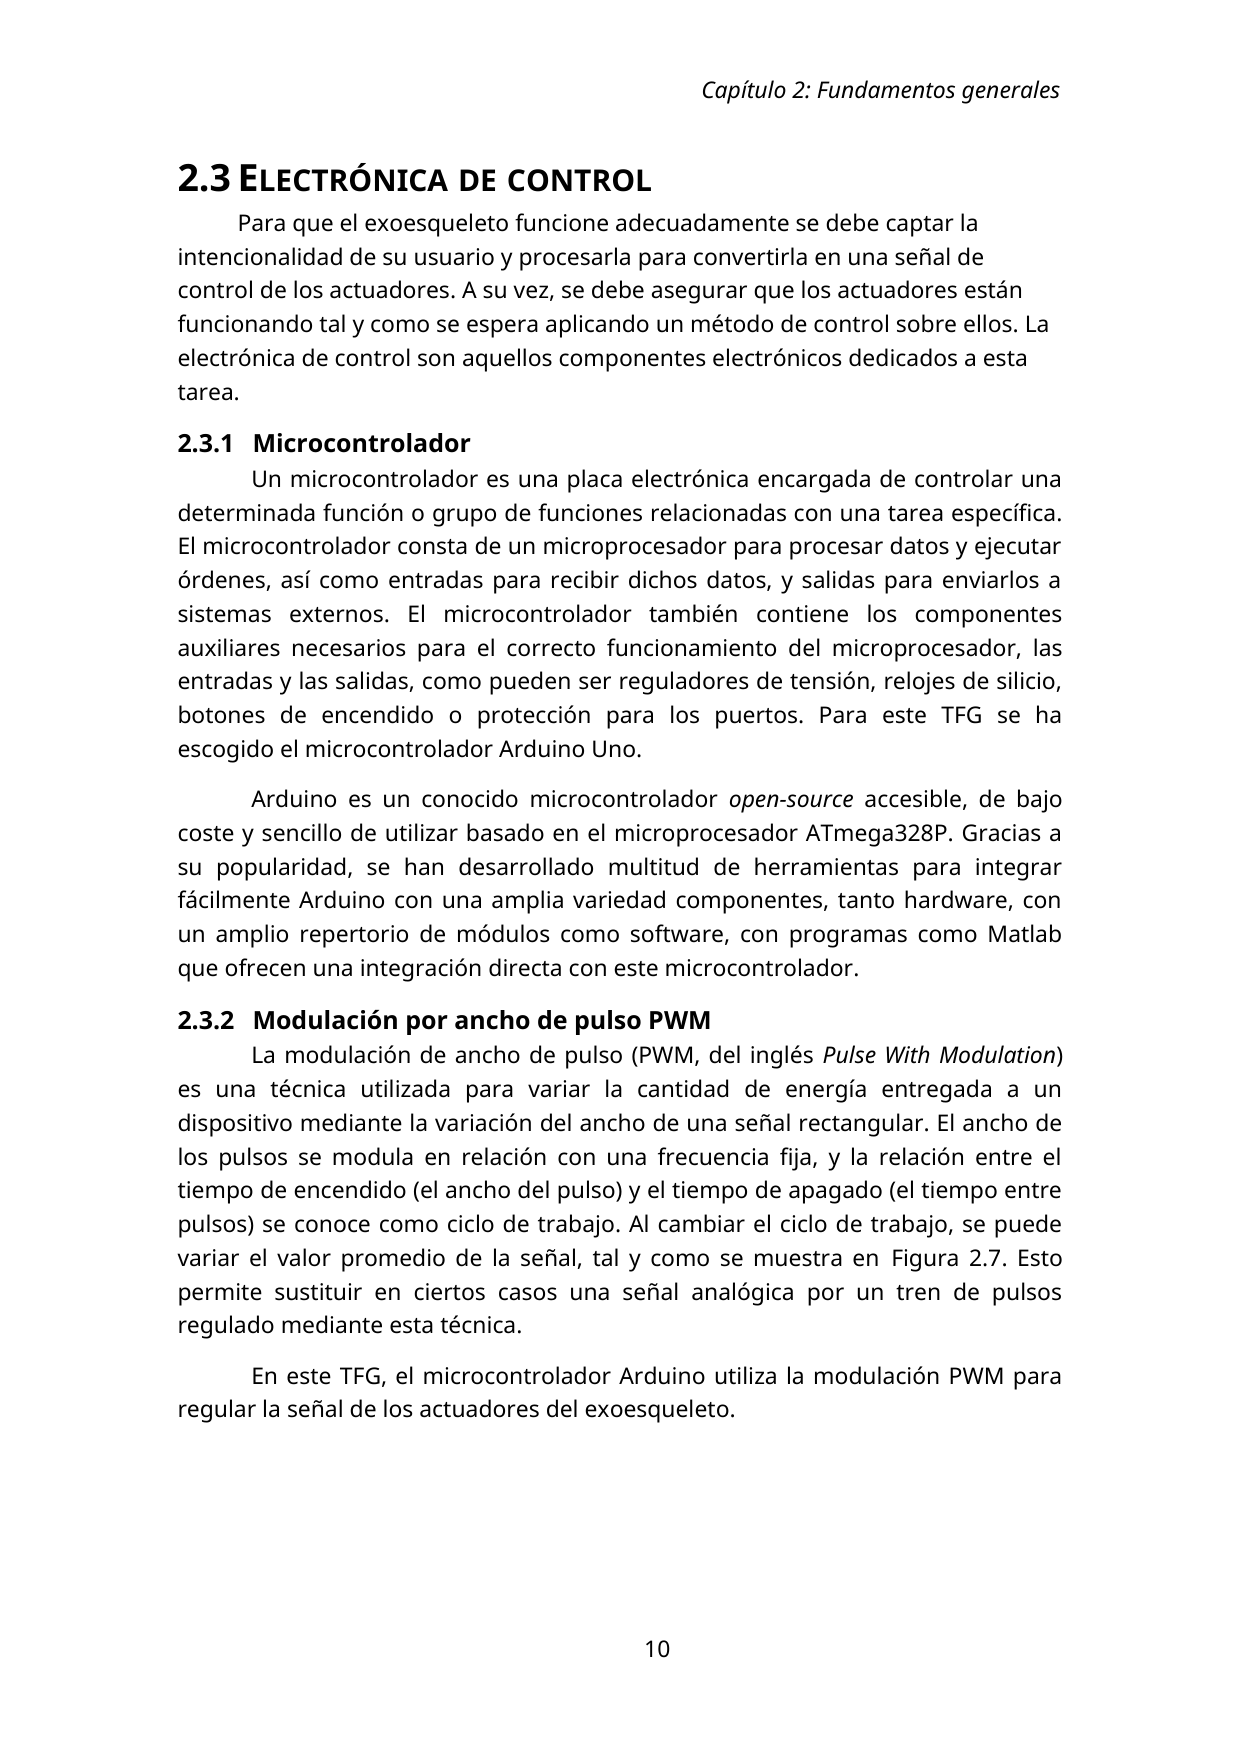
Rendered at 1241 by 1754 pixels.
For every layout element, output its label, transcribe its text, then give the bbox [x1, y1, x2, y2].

subtitle Modulación por ancho de pulso PWM [177, 1002, 1063, 1036]
subtitle Electrónica de control [177, 152, 1063, 203]
text Arduino es un conocido microcontrolador open-source accesible, de bajo coste y sencillo de utilizar basado en el microprocesador ATmega328P. Gracias a su popularidad, se han desarrollado multitud de herramientas para integrar fácilmente Arduino con una amplia variedad componentes, tanto hardware, con un amplio repertorio de módulos como software, con programas como Matlab que ofrecen una integración directa con este microcontrolador. [177, 783, 1063, 983]
text La modulación de ancho de pulso (PWM, del inglés Pulse With Modulation) es una técnica utilizada para variar la cantidad de energía entregada a un dispositivo mediante la variación del ancho de una señal rectangular. El ancho de los pulsos se modula en relación con una frecuencia fija, y la relación entre el tiempo de encendido (el ancho del pulso) y el tiempo de apagado (el tiempo entre pulsos) se conoce como ciclo de trabajo. Al cambiar el ciclo de trabajo, se puede variar el valor promedio de la señal, tal y como se muestra en Figura 2.7. Esto permite sustituir en ciertos casos una señal analógica por un tren de pulsos regulado mediante esta técnica. [177, 1039, 1063, 1340]
text Para que el exoesqueleto funcione adecuadamente se debe captar la intencionalidad de su usuario y procesarla para convertirla en una señal de control de los actuadores. A su vez, se debe asegurar que los actuadores están funcionando tal y como se espera aplicando un método de control sobre ellos. La electrónica de control son aquellos componentes electrónicos dedicados a esta tarea. [177, 207, 1063, 407]
text En este TFG, el microcontrolador Arduino utiliza la modulación PWM para regular la señal de los actuadores del exoesqueleto. [177, 1359, 1063, 1424]
subtitle Microcontrolador [177, 426, 1063, 460]
text Un microcontrolador es una placa electrónica encargada de controlar una determinada función o grupo de funciones relacionadas con una tarea específica. El microcontrolador consta de un microprocesador para procesar datos y ejecutar órdenes, así como entradas para recibir dichos datos, y salidas para enviarlos a sistemas externos. El microcontrolador también contiene los componentes auxiliares necesarios para el correcto funcionamiento del microprocesador, las entradas y las salidas, como pueden ser reguladores de tensión, relojes de silicio, botones de encendido o protección para los puertos. Para este TFG se ha escogido el microcontrolador Arduino Uno. [177, 463, 1063, 764]
